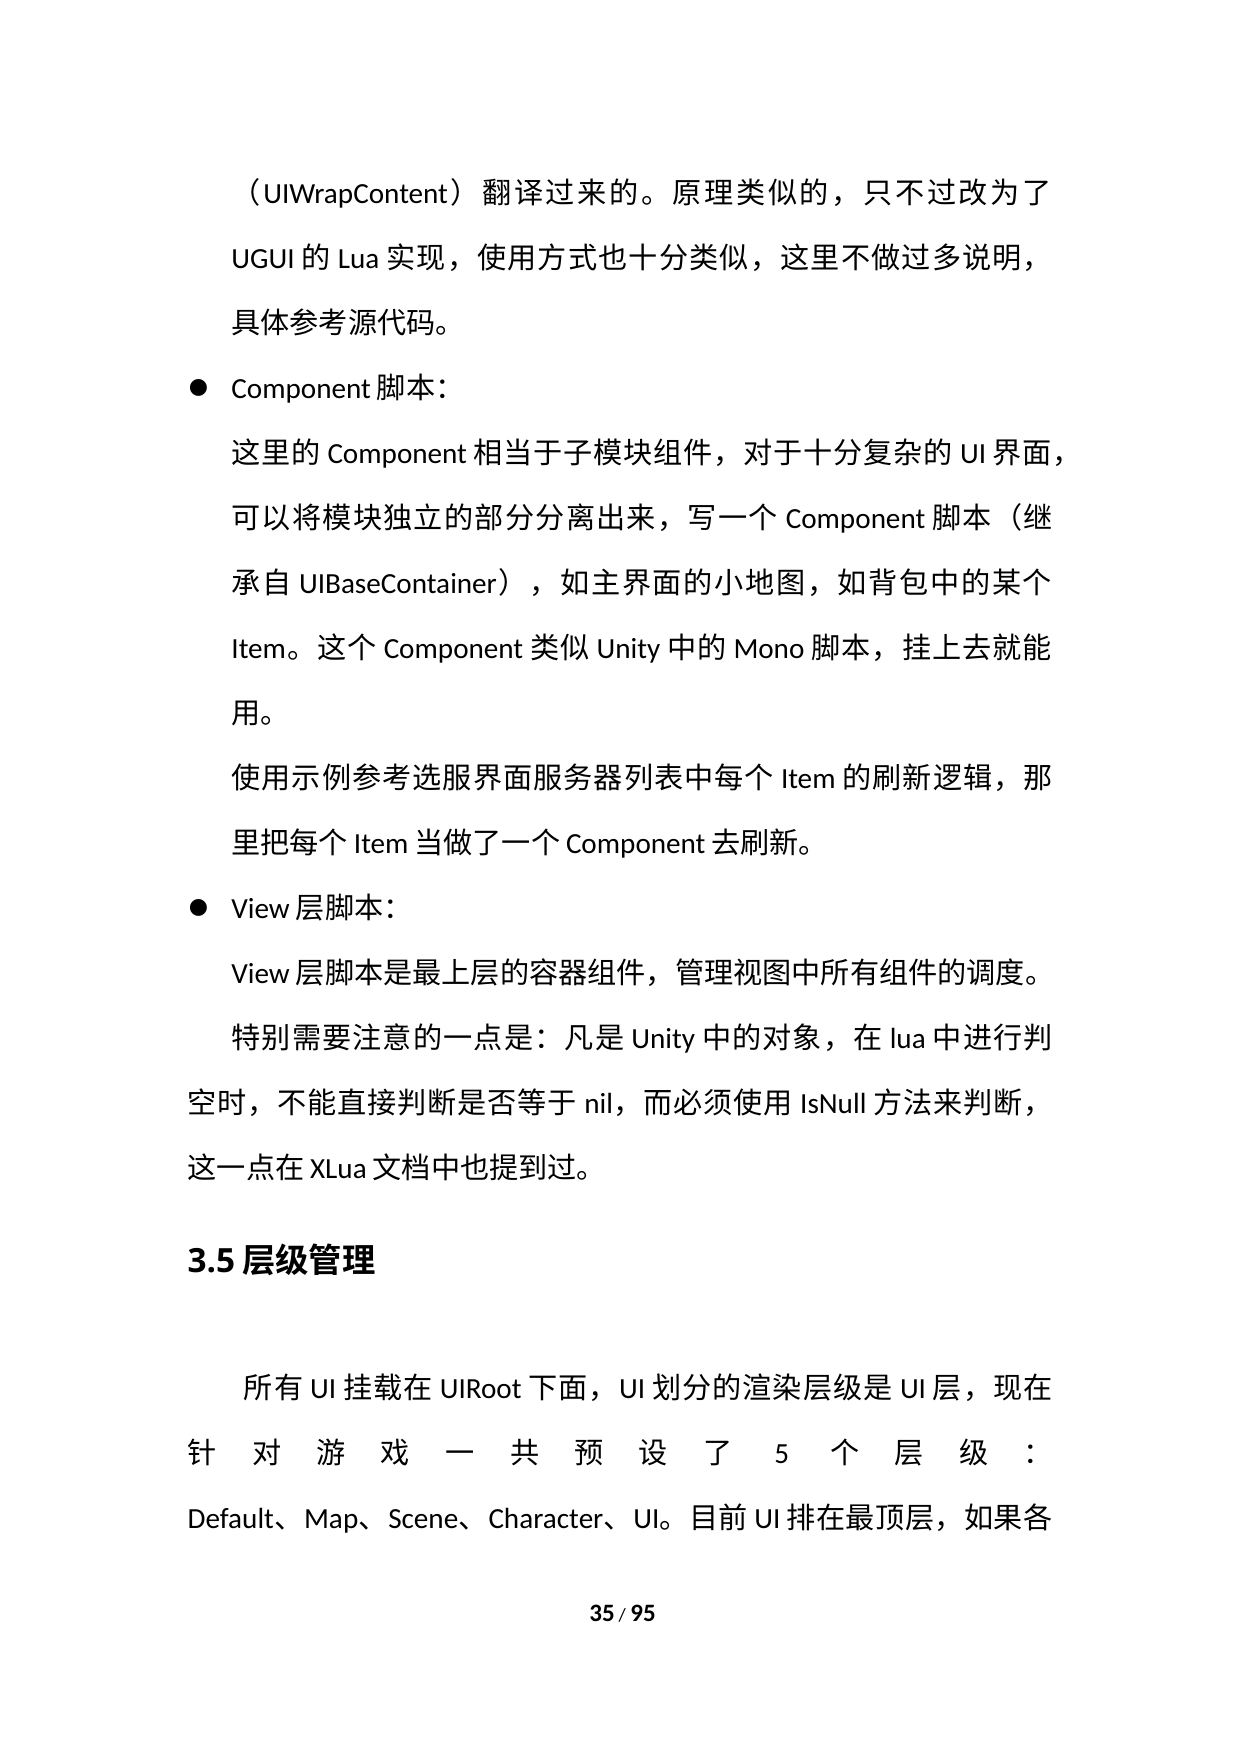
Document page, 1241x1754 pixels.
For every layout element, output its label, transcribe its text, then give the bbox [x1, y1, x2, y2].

list View层脚本： [187, 873, 1053, 938]
text View层脚本是最上层的容器组件，管理视图中所有组件的调度。 [187, 938, 1053, 1003]
list 这里的Component相当于子模块组件，对于十分复杂的UI界面，可以将模块独立的部分分离出来，写一个Component脚本（继承自UIBaseContainer），如主界面的小地图，如背包中的某个Item。这个Component类似Unity中的Mono脚本，挂上去就能用。 [231, 418, 1053, 743]
list 使用示例参考选服界面服务器列表中每个Item的刷新逻辑，那里把每个Item当做了一个Component去刷新。 [231, 743, 1053, 873]
list Component脚本： [187, 353, 1053, 418]
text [187, 1353, 1053, 1548]
subtitle 3.5层级管理 [187, 1226, 1053, 1291]
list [231, 158, 1053, 353]
text 特别需要注意的一点是：凡是Unity中的对象，在lua中进行判空时，不能直接判断是否等于nil，而必须使用IsNull方法来判断，这一点在XLua文档中也提到过。 [187, 1003, 1053, 1198]
